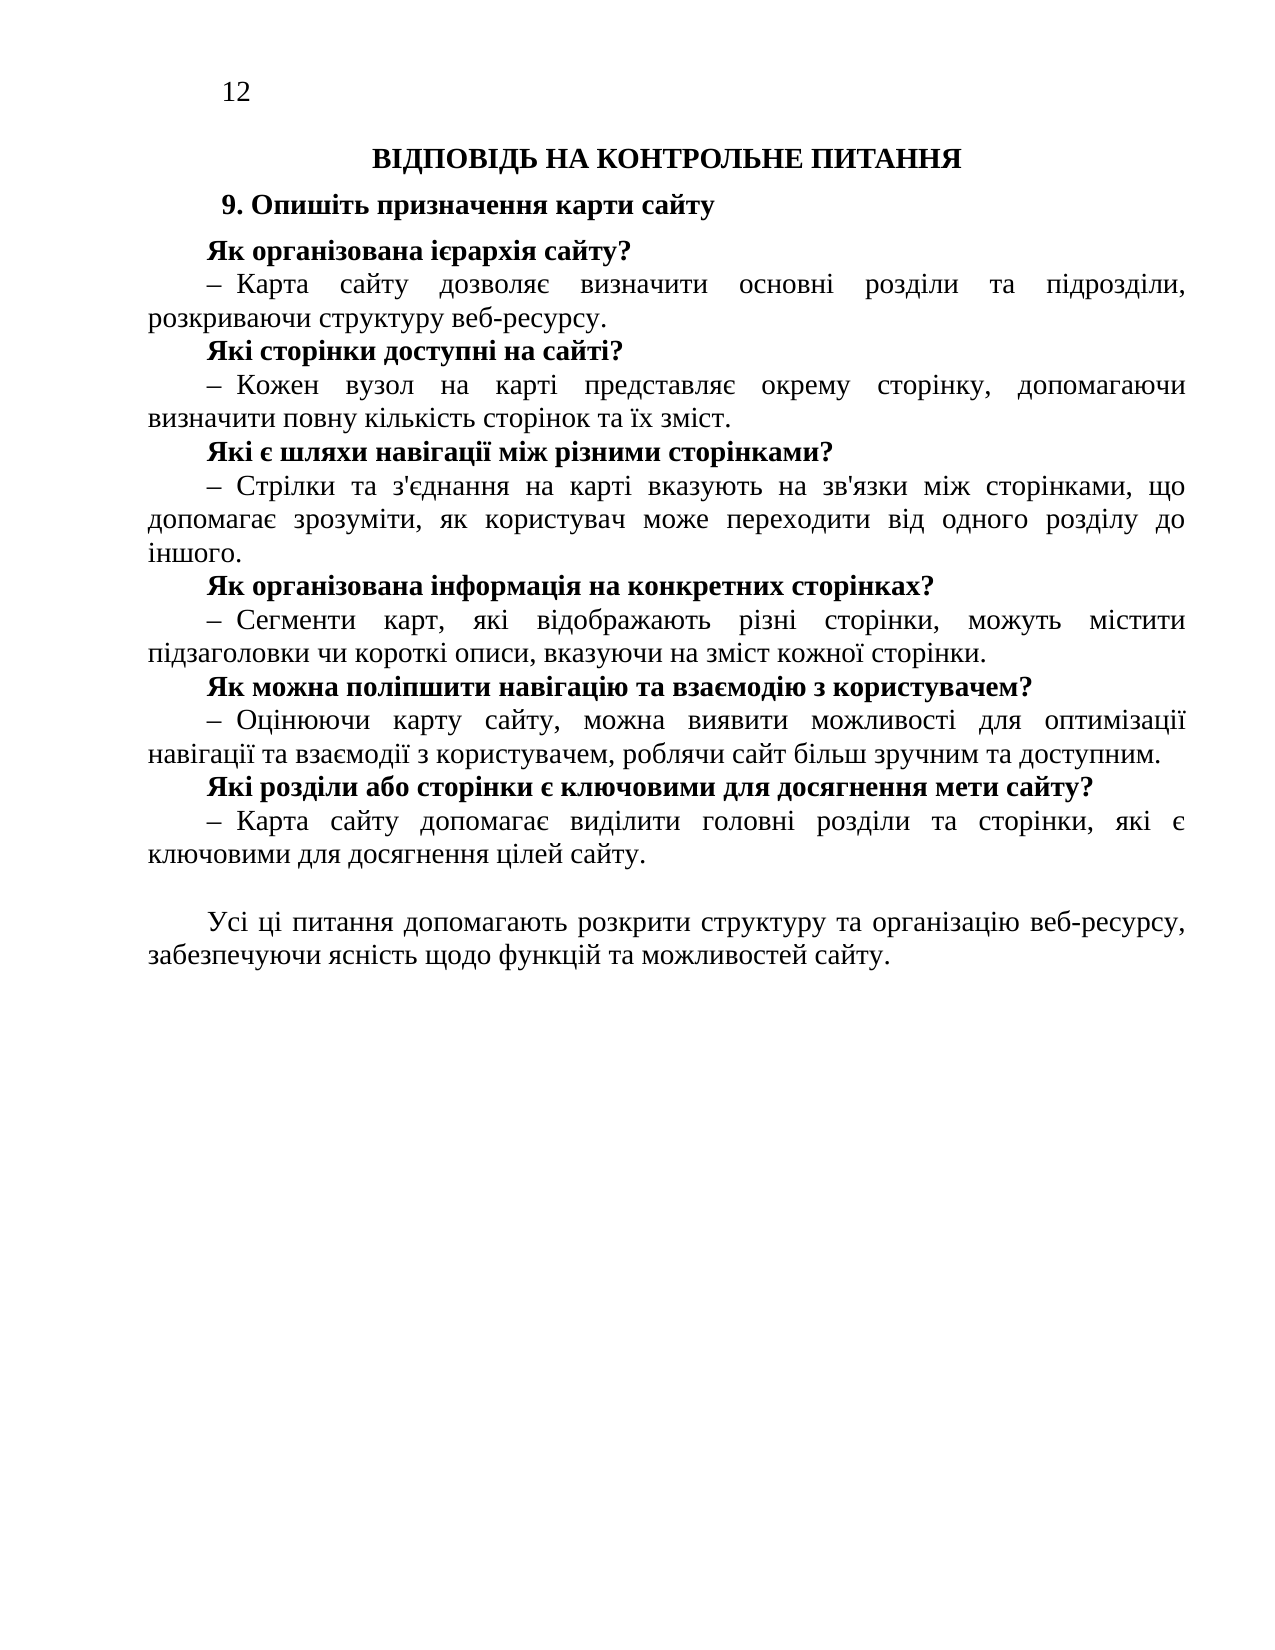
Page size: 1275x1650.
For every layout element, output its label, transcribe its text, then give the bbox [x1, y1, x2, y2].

list Стрілки та з'єднання на карті вказують на зв'язки між сторінками, що допомагає зрозуміти, як користувач може переходити від одного розділу до іншого. [148, 468, 1186, 568]
text Як організована ієрархія сайту? [148, 233, 1186, 266]
list Кожен вузол на карті представляє окрему сторінку, допомагаючи визначити повну кількість сторінок та їх зміст. [148, 367, 1186, 434]
text Які розділи або сторінки є ключовими для досягнення мети сайту? [148, 769, 1186, 803]
text Як можна поліпшити навігацію та взаємодію з користувачем? [148, 669, 1186, 702]
text Які сторінки доступні на сайті? [148, 333, 1186, 367]
list 9. Опишіть призначення карти сайту [148, 187, 1186, 220]
list Карта сайту допомагає виділити головні розділи та сторінки, які є ключовими для досягнення цілей сайту. [148, 803, 1186, 870]
text Як організована інформація на конкретних сторінках? [148, 568, 1186, 602]
list Оцінюючи карту сайту, можна виявити можливості для оптимізації навігації та взаємодії з користувачем, роблячи сайт більш зручним та доступним. [148, 702, 1186, 769]
text Відповідь на контрольне питання [148, 141, 1186, 174]
list Сегменти карт, які відображають різні сторінки, можуть містити підзаголовки чи короткі описи, вказуючи на зміст кожної сторінки. [148, 602, 1186, 669]
text Усі ці питання допомагають розкрити структуру та організацію веб-ресурсу, забезпечуючи ясність щодо функцій та можливостей сайту. [148, 904, 1186, 971]
list Карта сайту дозволяє визначити основні розділи та підрозділи, розкриваючи структуру веб-ресурсу. [148, 266, 1186, 333]
text Які є шляхи навігації між різними сторінками? [148, 434, 1186, 468]
